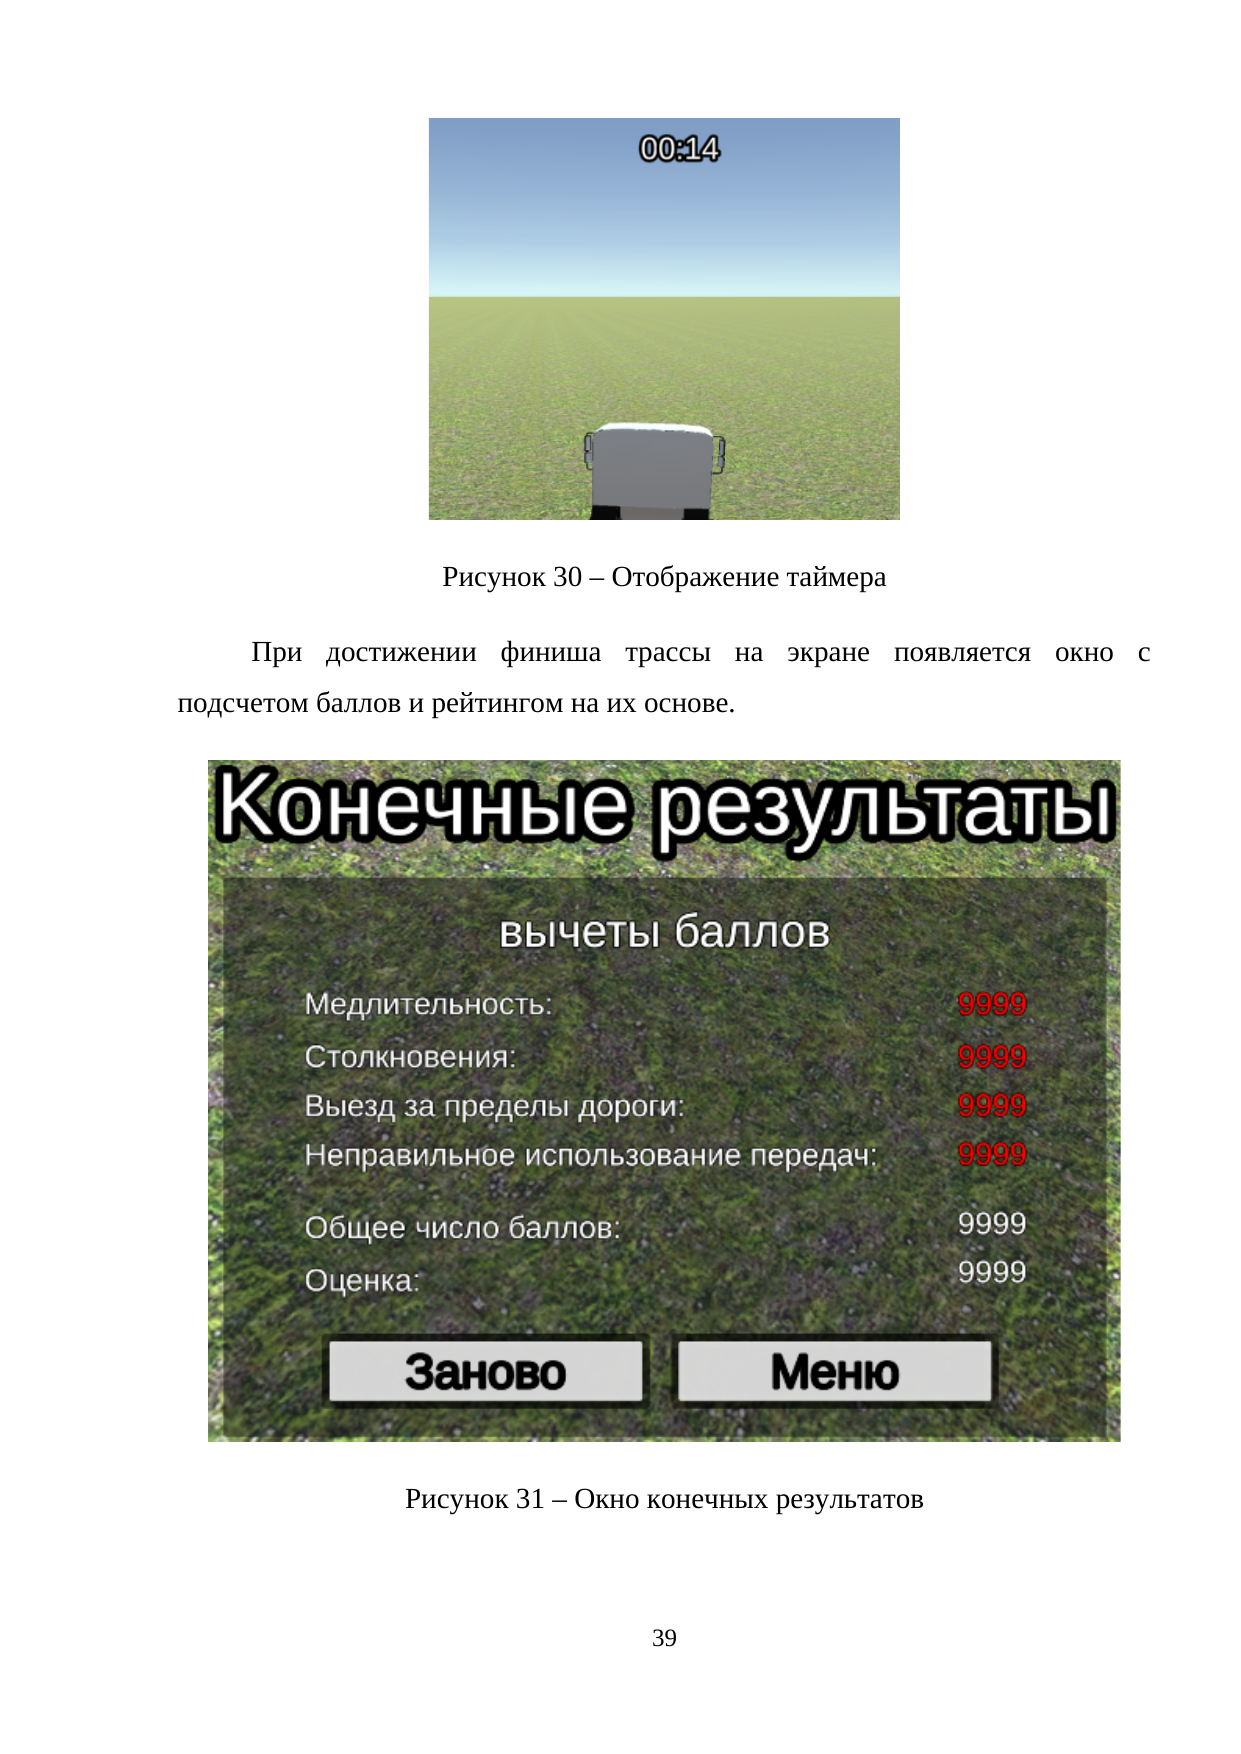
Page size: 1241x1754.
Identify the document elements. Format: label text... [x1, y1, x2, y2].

picture [428, 118, 900, 520]
text Рисунок 31 – Окно конечных результатов [177, 1481, 1152, 1514]
text Рисунок 30 – Отображение таймера [177, 559, 1152, 593]
picture [208, 760, 1121, 1442]
text При достижении финиша трассы на экране появляется окно с подсчетом баллов и рейтингом на их основе. [177, 634, 1152, 718]
